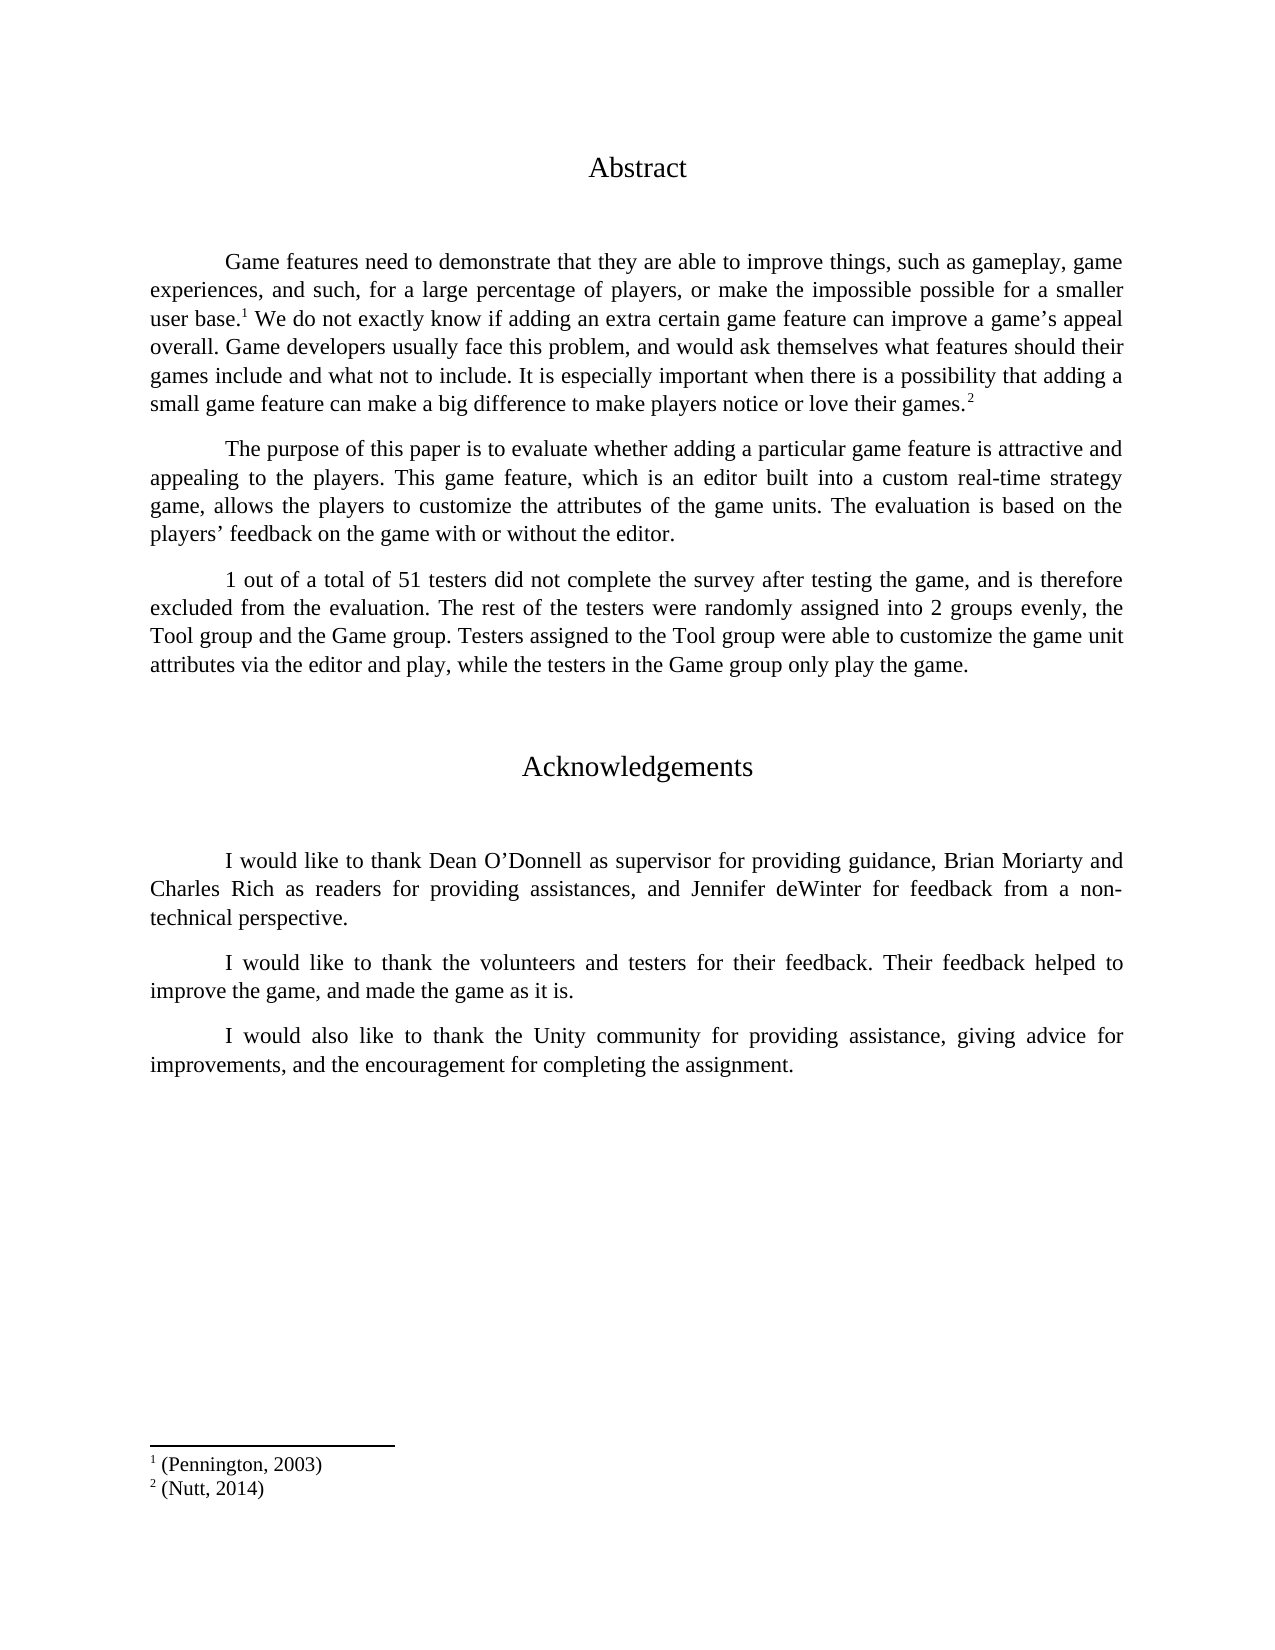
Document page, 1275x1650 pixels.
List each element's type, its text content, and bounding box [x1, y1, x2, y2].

subtitle Acknowledgements [150, 749, 1125, 782]
subtitle Abstract [150, 150, 1125, 183]
text The purpose of this paper is to evaluate whether adding a particular game feature is attractive and appealing to the players. This game feature, which is an editor built into a custom real-time strategy game, allows the players to customize the attributes of the game units. The evaluation is based on the players’ feedback on the game with or without the editor. [150, 435, 1125, 547]
text 1 out of a total of 51 testers did not complete the survey after testing the game, and is therefore excluded from the evaluation. The rest of the testers were randomly assigned into 2 groups evenly, the Tool group and the Game group. Testers assigned to the Tool group were able to customize the game unit attributes via the editor and play, while the testers in the Game group only play the game. [150, 566, 1125, 677]
text I would like to thank the volunteers and testers for their feedback. Their feedback helped to improve the game, and made the game as it is. [150, 949, 1125, 1003]
text I would also like to thank the Unity community for providing assistance, giving advice for improvements, and the encouragement for completing the assignment. [150, 1022, 1125, 1077]
text Game features need to demonstrate that they are able to improve things, such as gameplay, game experiences, and such, for a large percentage of players, or make the impossible possible for a smaller user base. We do not exactly know if adding an extra certain game feature can improve a game’s appeal overall. Game developers usually face this problem, and would ask themselves what features should their games include and what not to include. It is especially important when there is a possibility that adding a small game feature can make a big difference to make players notice or love their games. [150, 248, 1125, 416]
text I would like to thank Dean O’Donnell as supervisor for providing guidance, Brian Moriarty and Charles Rich as readers for providing assistances, and Jennifer deWinter for feedback from a non-technical perspective. [150, 847, 1125, 930]
